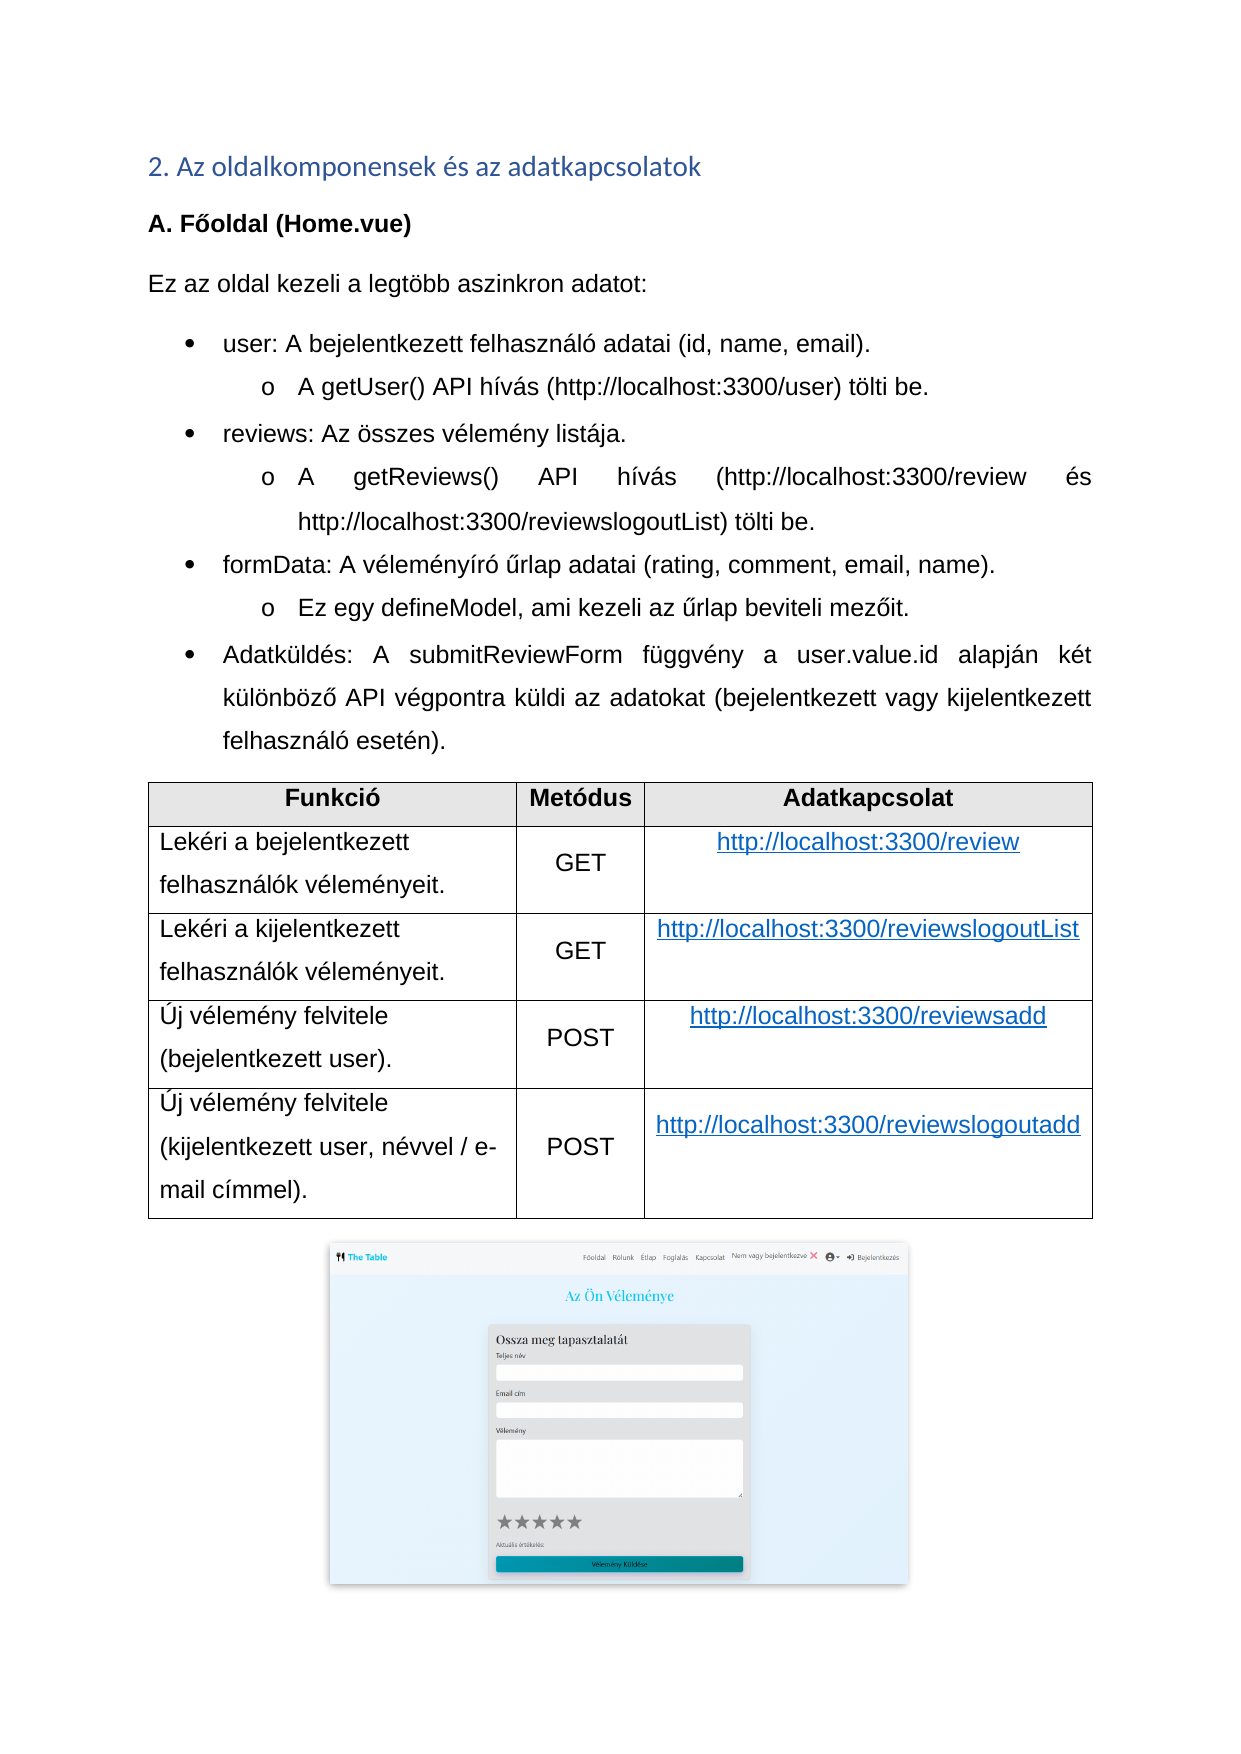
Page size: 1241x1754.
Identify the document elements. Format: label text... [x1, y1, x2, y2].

text A. Főoldal (Home.vue) [148, 209, 1093, 238]
table_cell Új vélemény felvitele (bejelentkezett user). [149, 1001, 516, 1087]
table_cell Lekéri a bejelentkezett felhasználók véleményeit. [149, 827, 516, 913]
subtitle 2. Az oldalkomponensek és az adatkapcsolatok [148, 148, 1093, 183]
table_cell POST [517, 1001, 644, 1087]
list A getReviews() API hívás (http://localhost:3300/review és http://localhost:3300/reviewslogoutList) tölti be. [260, 462, 1093, 536]
table_cell http://localhost:3300/review [645, 827, 1092, 913]
table_cell POST [517, 1089, 644, 1218]
table_cell GET [517, 827, 644, 913]
table_cell http://localhost:3300/reviewslogoutadd [645, 1089, 1092, 1218]
list user: A bejelentkezett felhasználó adatai (id, name, email). [185, 329, 1093, 358]
table_cell http://localhost:3300/reviewsadd [645, 1001, 1092, 1087]
table_cell Új vélemény felvitele (kijelentkezett user, névvel / e-mail címmel). [149, 1089, 516, 1218]
list Ez egy defineModel, ami kezeli az űrlap beviteli mezőit. [260, 593, 1093, 624]
table_header Adatkapcsolat [645, 783, 1092, 826]
list reviews: Az összes vélemény listája. [185, 418, 1093, 447]
table_header Metódus [517, 783, 644, 826]
text Ez az oldal kezeli a legtöbb aszinkron adatot: [148, 269, 1093, 298]
list formData: A véleményíró űrlap adatai (rating, comment, email, name). [185, 550, 1093, 579]
table_cell GET [517, 914, 644, 1000]
table_cell http://localhost:3300/reviewslogoutList [645, 914, 1092, 1000]
picture [330, 1243, 908, 1584]
list Adatküldés: A submitReviewForm függvény a user.value.id alapján két különböző API végpontra küldi az adatokat (bejelentkezett vagy kijelentkezett felhasználó esetén). [185, 640, 1093, 755]
table_cell Lekéri a kijelentkezett felhasználók véleményeit. [149, 914, 516, 1000]
list A getUser() API hívás (http://localhost:3300/user) tölti be. [260, 372, 1093, 403]
table_header Funkció [149, 783, 516, 826]
